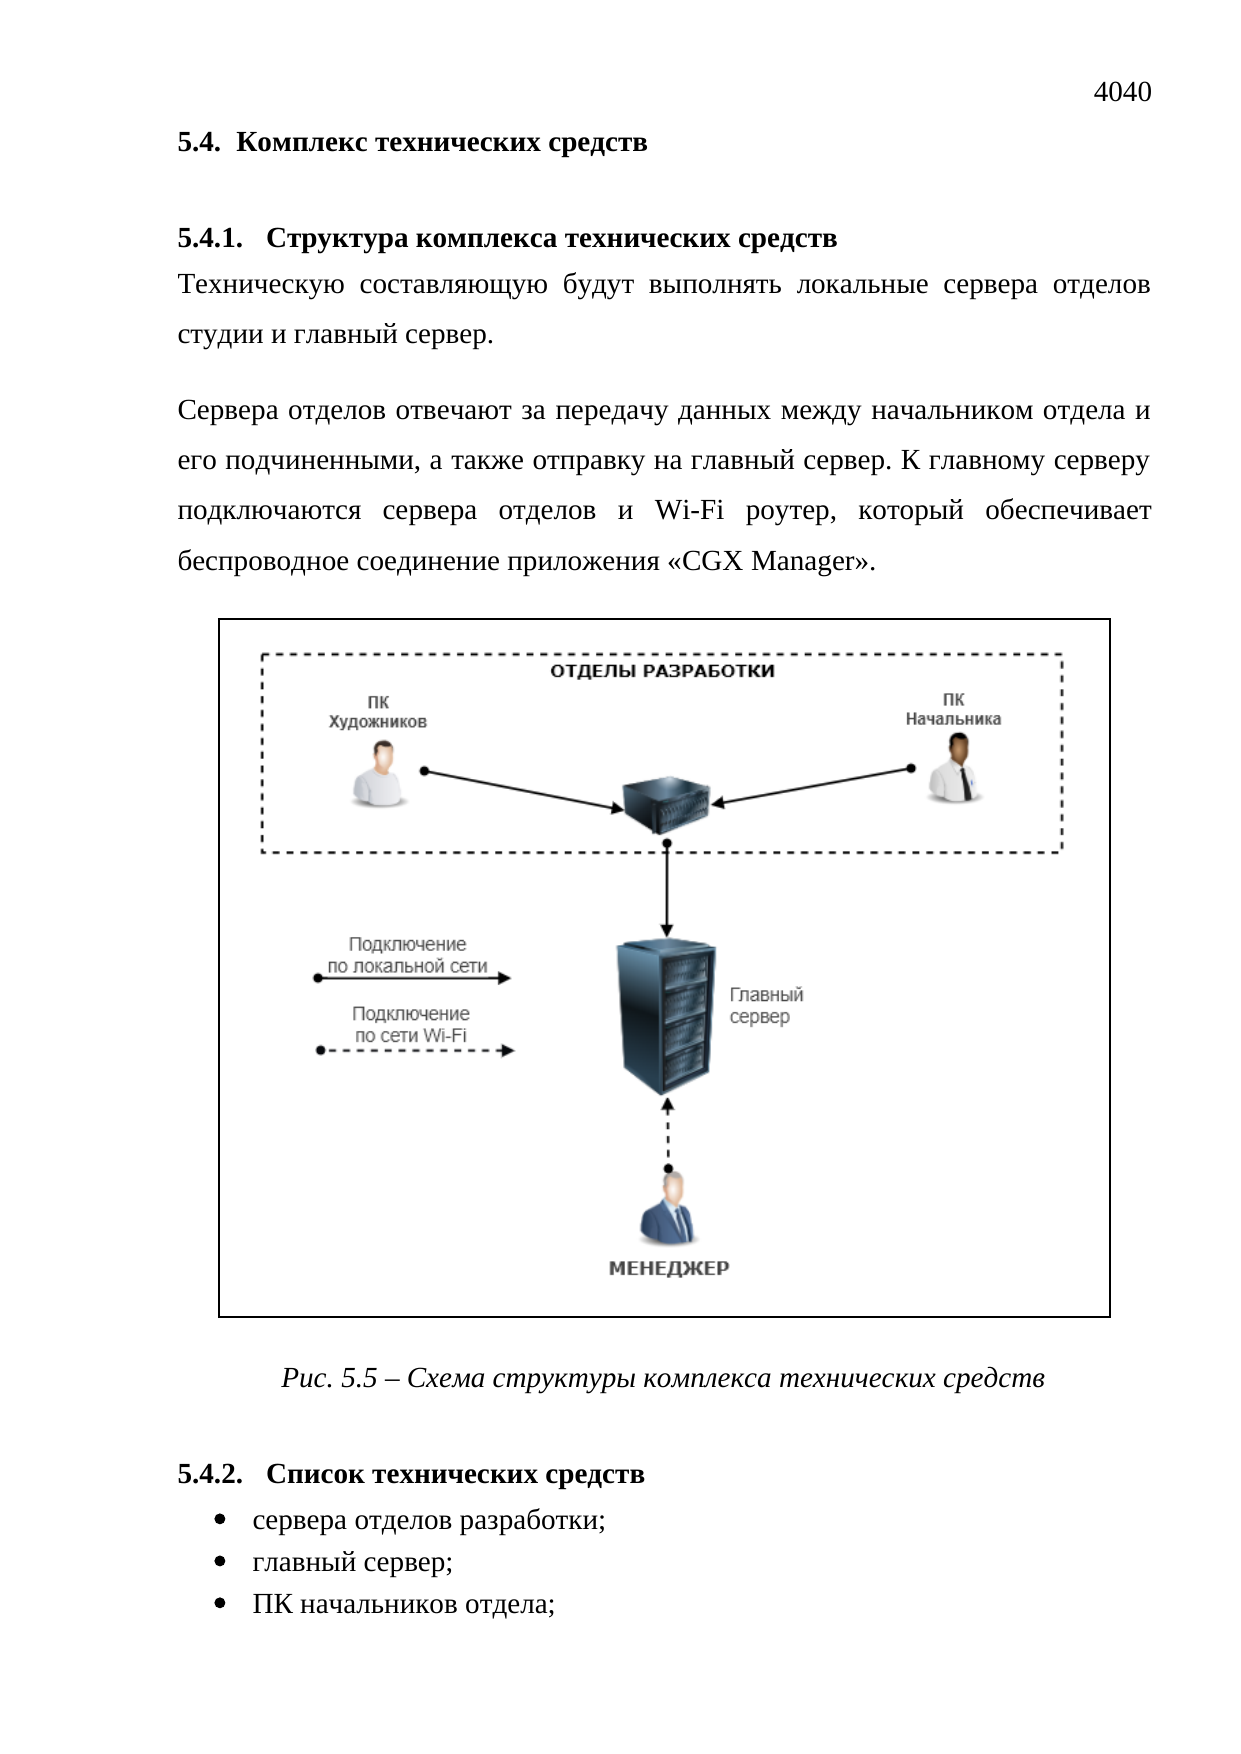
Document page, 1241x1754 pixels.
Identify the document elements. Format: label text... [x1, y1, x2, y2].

list главный сервер; [215, 1544, 1152, 1577]
subtitle Структура комплекса технических средств [177, 220, 1152, 254]
subtitle Комплекс технических средств [177, 124, 1152, 158]
list сервера отделов разработки; [215, 1502, 1152, 1536]
text Техническую составляющую будут выполнять локальные сервера отделов студии и главный сервер. [177, 266, 1152, 350]
picture [220, 620, 1109, 1316]
list ПК начальников отдела; [215, 1586, 1152, 1619]
subtitle Список технических средств [177, 1456, 1152, 1489]
text Сервера отделов отвечают за передачу данных между начальником отдела и его подчиненными, а также отправку на главный сервер. К главному серверу подключаются сервера отделов и Wi-Fi роутер, который обеспечивает беспроводное соединение приложения «CGX Manager». [177, 392, 1152, 576]
